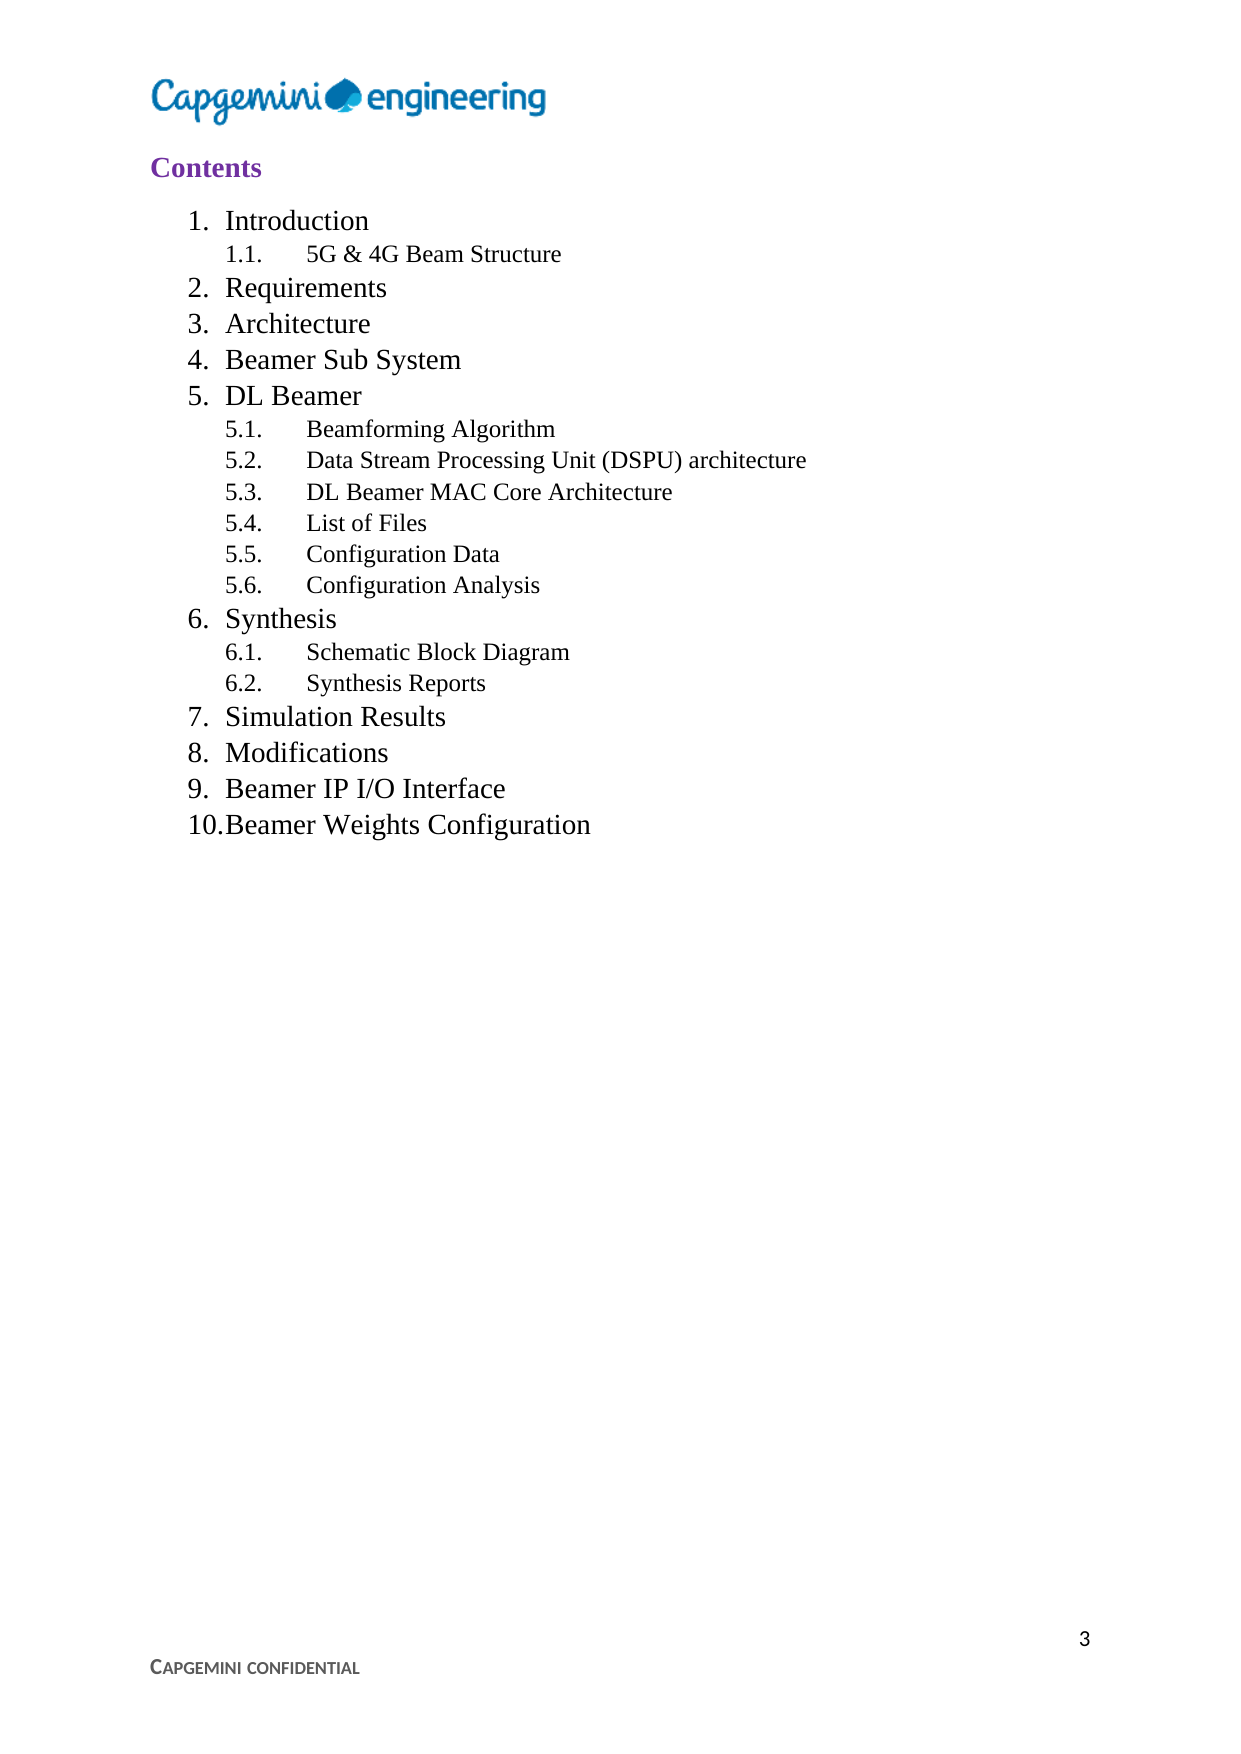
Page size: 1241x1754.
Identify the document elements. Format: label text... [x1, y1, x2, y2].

list Architecture [187, 306, 1090, 340]
list Beamer Sub System [187, 342, 1090, 376]
text Contents [150, 150, 1090, 183]
list Modifications [187, 735, 1090, 769]
list Configuration Data [225, 539, 1090, 567]
list Synthesis Reports [225, 668, 1090, 697]
list Beamforming Algorithm [225, 414, 1090, 443]
picture [150, 73, 555, 135]
list Schematic Block Diagram [225, 637, 1090, 666]
list Data Stream Processing Unit (DSPU) architecture [225, 446, 1090, 474]
list DL Beamer [187, 378, 1090, 412]
list Beamer IP I/O Interface [187, 771, 1090, 805]
list 5G & 4G Beam Structure [225, 239, 1090, 268]
list Requirements [187, 270, 1090, 303]
list Configuration Analysis [225, 570, 1090, 598]
list Beamer Weights Configuration [187, 807, 1090, 841]
list Simulation Results [187, 699, 1090, 733]
list DL Beamer MAC Core Architecture [225, 477, 1090, 505]
list Synthesis [187, 601, 1090, 634]
list Introduction [187, 203, 1090, 236]
list List of Files [225, 508, 1090, 536]
